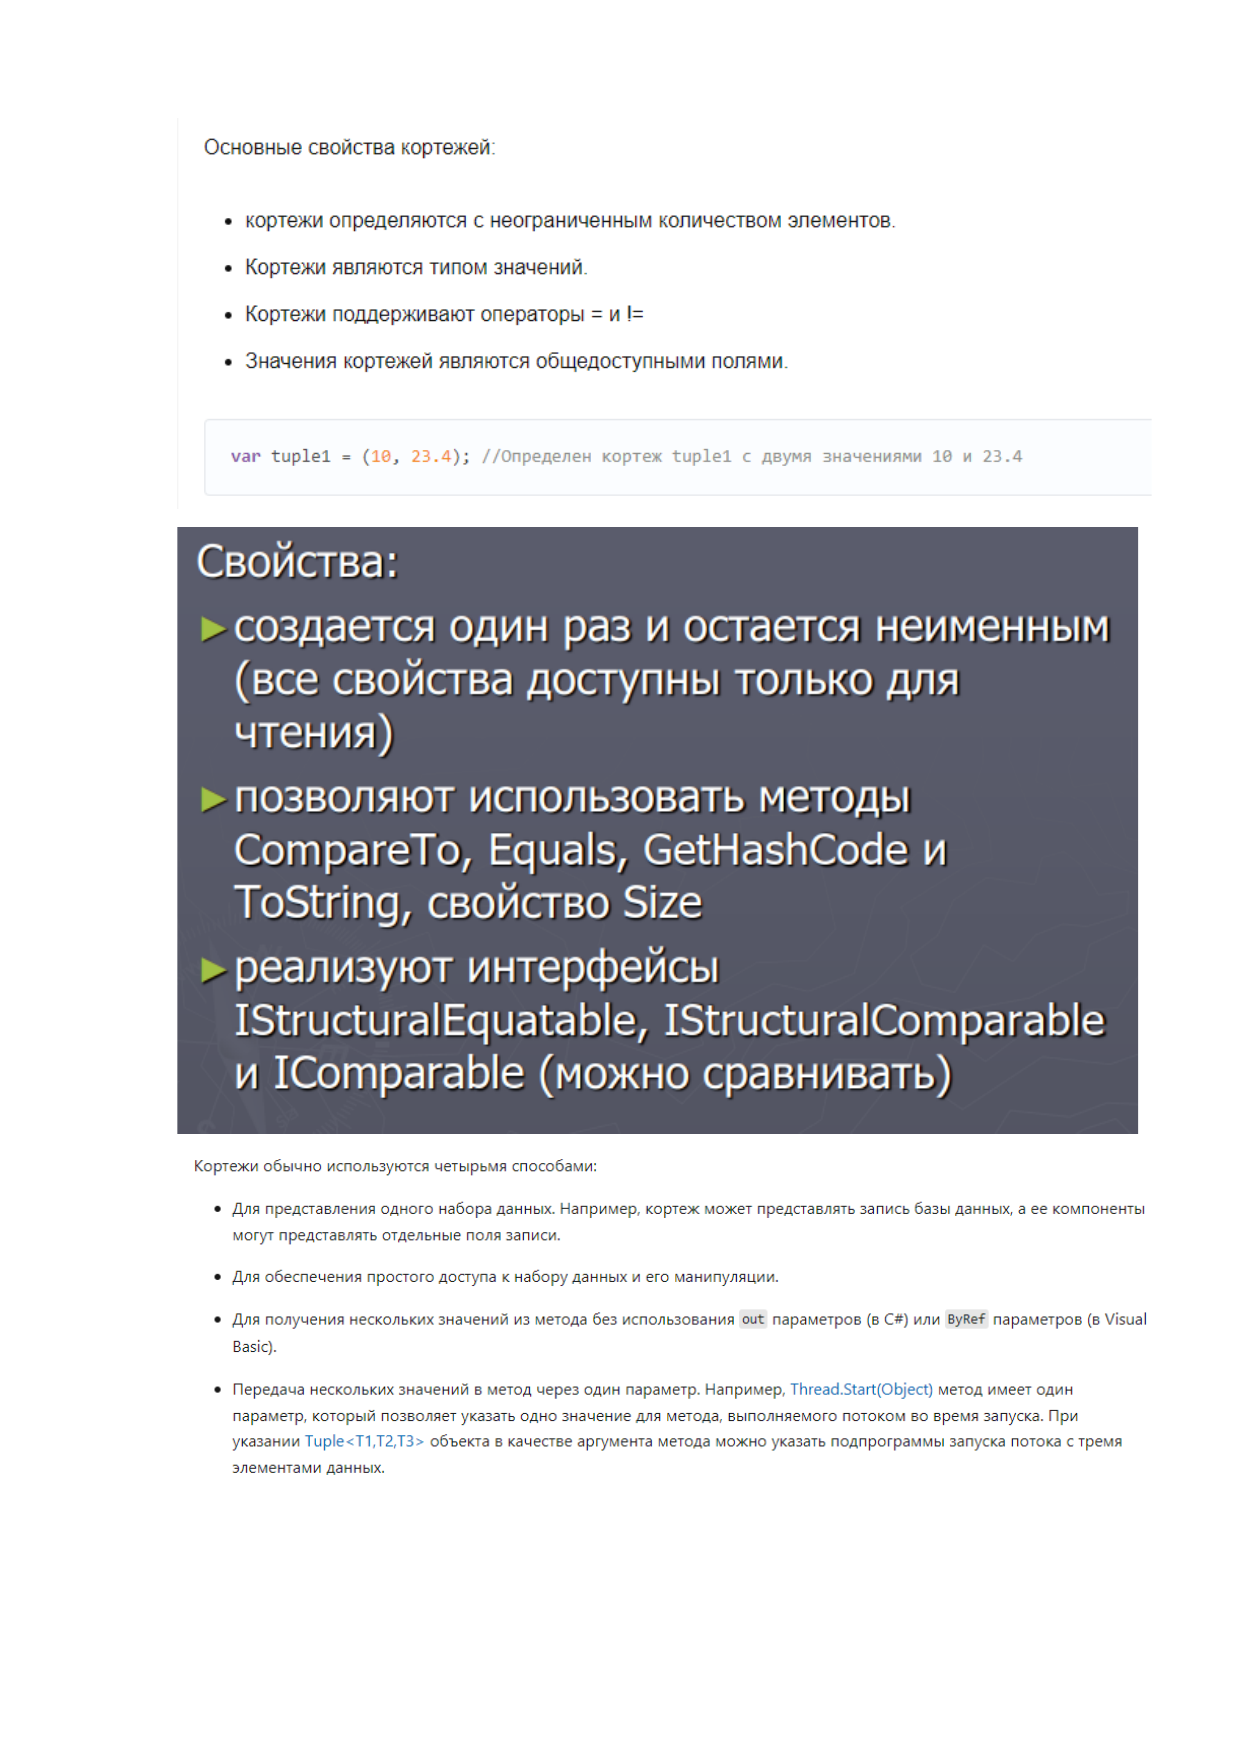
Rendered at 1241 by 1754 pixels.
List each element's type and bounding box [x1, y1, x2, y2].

picture [177, 1152, 1152, 1482]
picture [177, 118, 1152, 509]
picture [177, 527, 1139, 1134]
